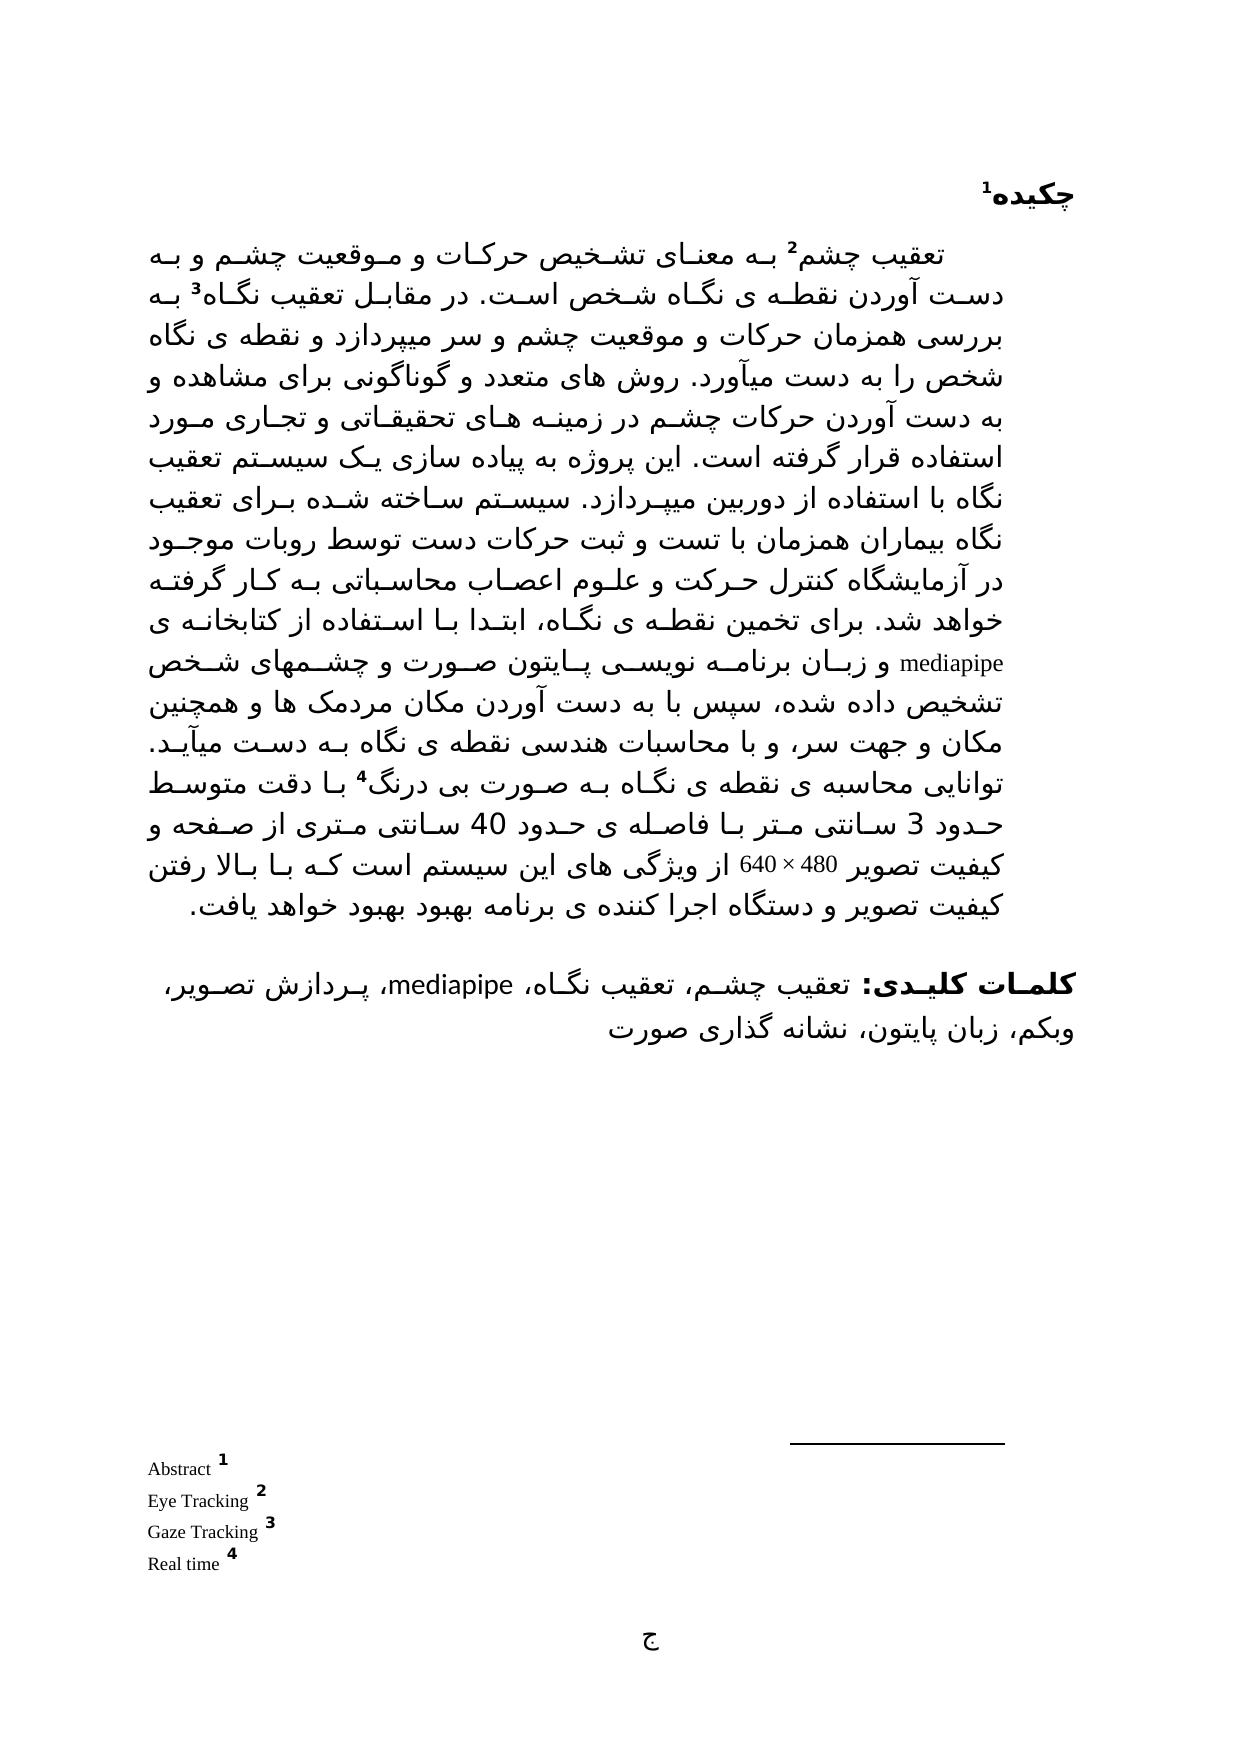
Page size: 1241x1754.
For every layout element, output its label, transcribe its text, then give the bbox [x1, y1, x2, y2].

text کلمات کلیدی: تعقیب چشم، تعقیب نگاه، mediapipe، پردازش تصویر، وبکم، زبان پایتون، نشانه گذاری صورت [162, 966, 1076, 1046]
text چکيده [148, 177, 1076, 211]
text تعقیب چشم به معنای تشخیص حرکات و موقعیت چشم و به دست آوردن نقطه ی نگاه شخص است. در مقابل تعقیب نگاه به بررسی همزمان حرکات و موقعیت چشم و سر میپردازد و نقطه ی نگاه شخص را به دست میآورد. روش های متعدد و گوناگونی برای مشاهده و به دست آوردن حرکات چشم در زمینه های تحقیقاتی و تجاری مورد استفاده قرار گرفته است. این پروژه به پیاده سازی یک سیستم تعقیب نگاه با استفاده از دوربین میپردازد. سیستم ساخته شده برای تعقیب نگاه بیماران همزمان با تست و ثبت حرکات دست توسط روبات موجود در آزمایشگاه کنترل حرکت و علوم اعصاب محاسباتی به کار گرفته خواهد شد. برای تخمین نقطه ی نگاه، ابتدا با استفاده از کتابخانه ی mediapipe و زبان برنامه نویسی پایتون صورت و چشمهای شخص تشخیص داده شده، سپس با به دست آوردن مکان مردمک ها و همچنین مکان و جهت سر، و با محاسبات هندسی نقطه ی نگاه به دست میآید. توانایی محاسبه ی نقطه ی نگاه به صورت بی درنگ با دقت متوسط حدود 3 سانتی متر با فاصله ی حدود 40 سانتی متری از صفحه و کیفیت تصویر از ویژگی های این سیستم است که با بالا رفتن کیفیت تصویر و دستگاه اجرا کننده ی برنامه بهبود بهبود خواهد یافت. [148, 237, 1004, 923]
